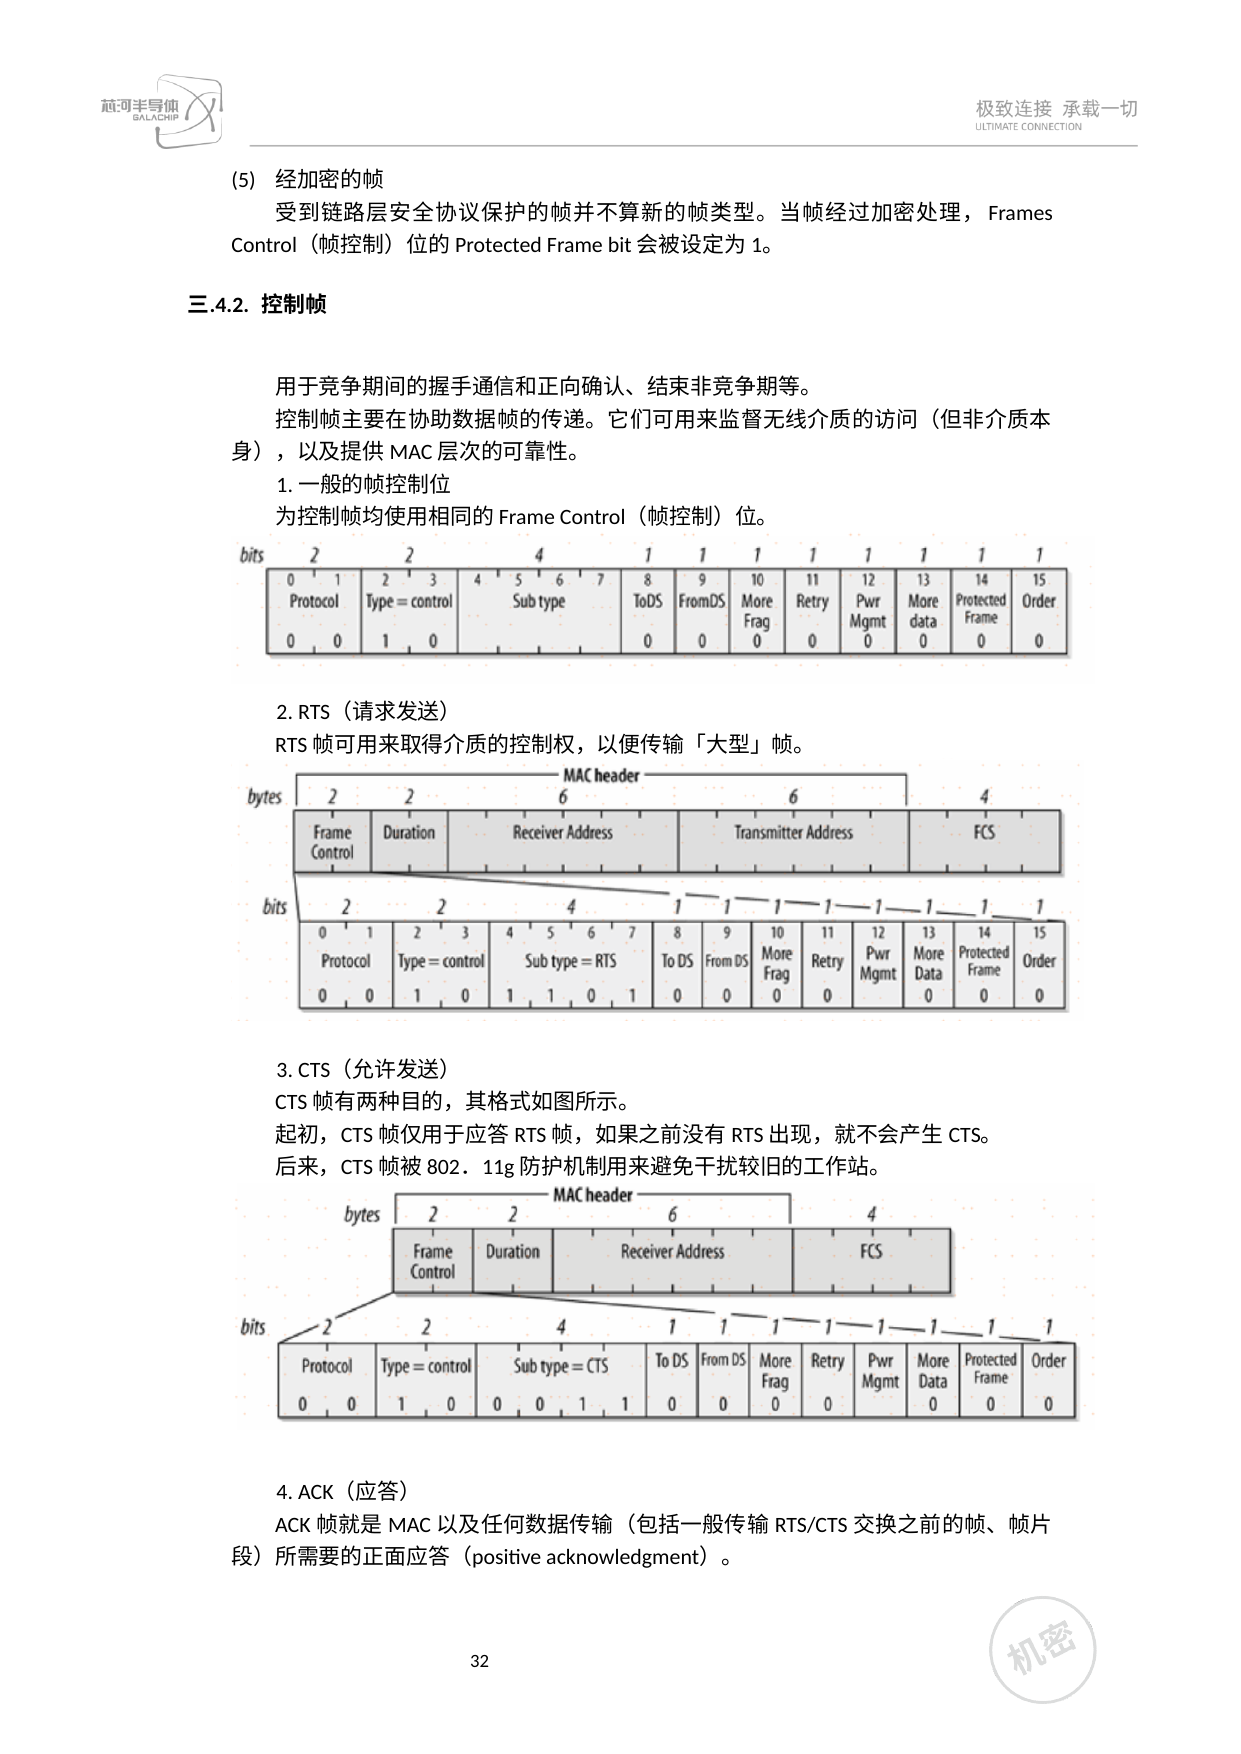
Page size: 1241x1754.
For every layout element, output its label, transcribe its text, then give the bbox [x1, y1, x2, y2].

list RTS（请求发送） [232, 694, 1053, 726]
picture [231, 758, 1096, 1021]
list 为控制帧均使用相同的 Frame Control（帧控制）位。 [231, 499, 1053, 531]
subtitle 控制帧 [187, 287, 1053, 319]
list ACK（应答） [232, 1474, 1053, 1506]
picture [971, 1578, 1115, 1722]
picture [101, 74, 1139, 149]
picture [231, 1181, 1096, 1430]
list 经加密的帧 [231, 162, 1053, 194]
list 受到链路层安全协议保护的帧并不算新的帧类型。当帧经过加密处理，Frames Control（帧控制）位的 Protected Frame bit 会被设定为 1。 [231, 194, 1053, 259]
list 一般的帧控制位 [232, 466, 1053, 499]
list 后来，CTS 帧被 802．11g 防护机制用来避免干扰较旧的工作站。 [231, 1149, 1053, 1181]
list ACK 帧就是 MAC 以及任何数据传输（包括一般传输 RTS/CTS 交换之前的帧、帧片段）所需要的正面应答（positive acknowledgment）。 [231, 1506, 1053, 1571]
list 起初，CTS 帧仅用于应答 RTS 帧，如果之前没有 RTS 出现，就不会产生 CTS。 [231, 1116, 1053, 1149]
list 控制帧主要在协助数据帧的传递。它们可用来监督无线介质的访问（但非介质本身），以及提供 MAC 层次的可靠性。 [231, 401, 1053, 466]
list CTS（允许发送） [232, 1051, 1053, 1084]
picture [231, 531, 1096, 684]
list RTS 帧可用来取得介质的控制权，以便传输「大型」帧。 [187, 726, 1053, 759]
list 用于竞争期间的握手通信和正向确认、结束非竞争期等。 [231, 369, 1053, 401]
list CTS 帧有两种目的，其格式如图所示。 [231, 1084, 1053, 1116]
